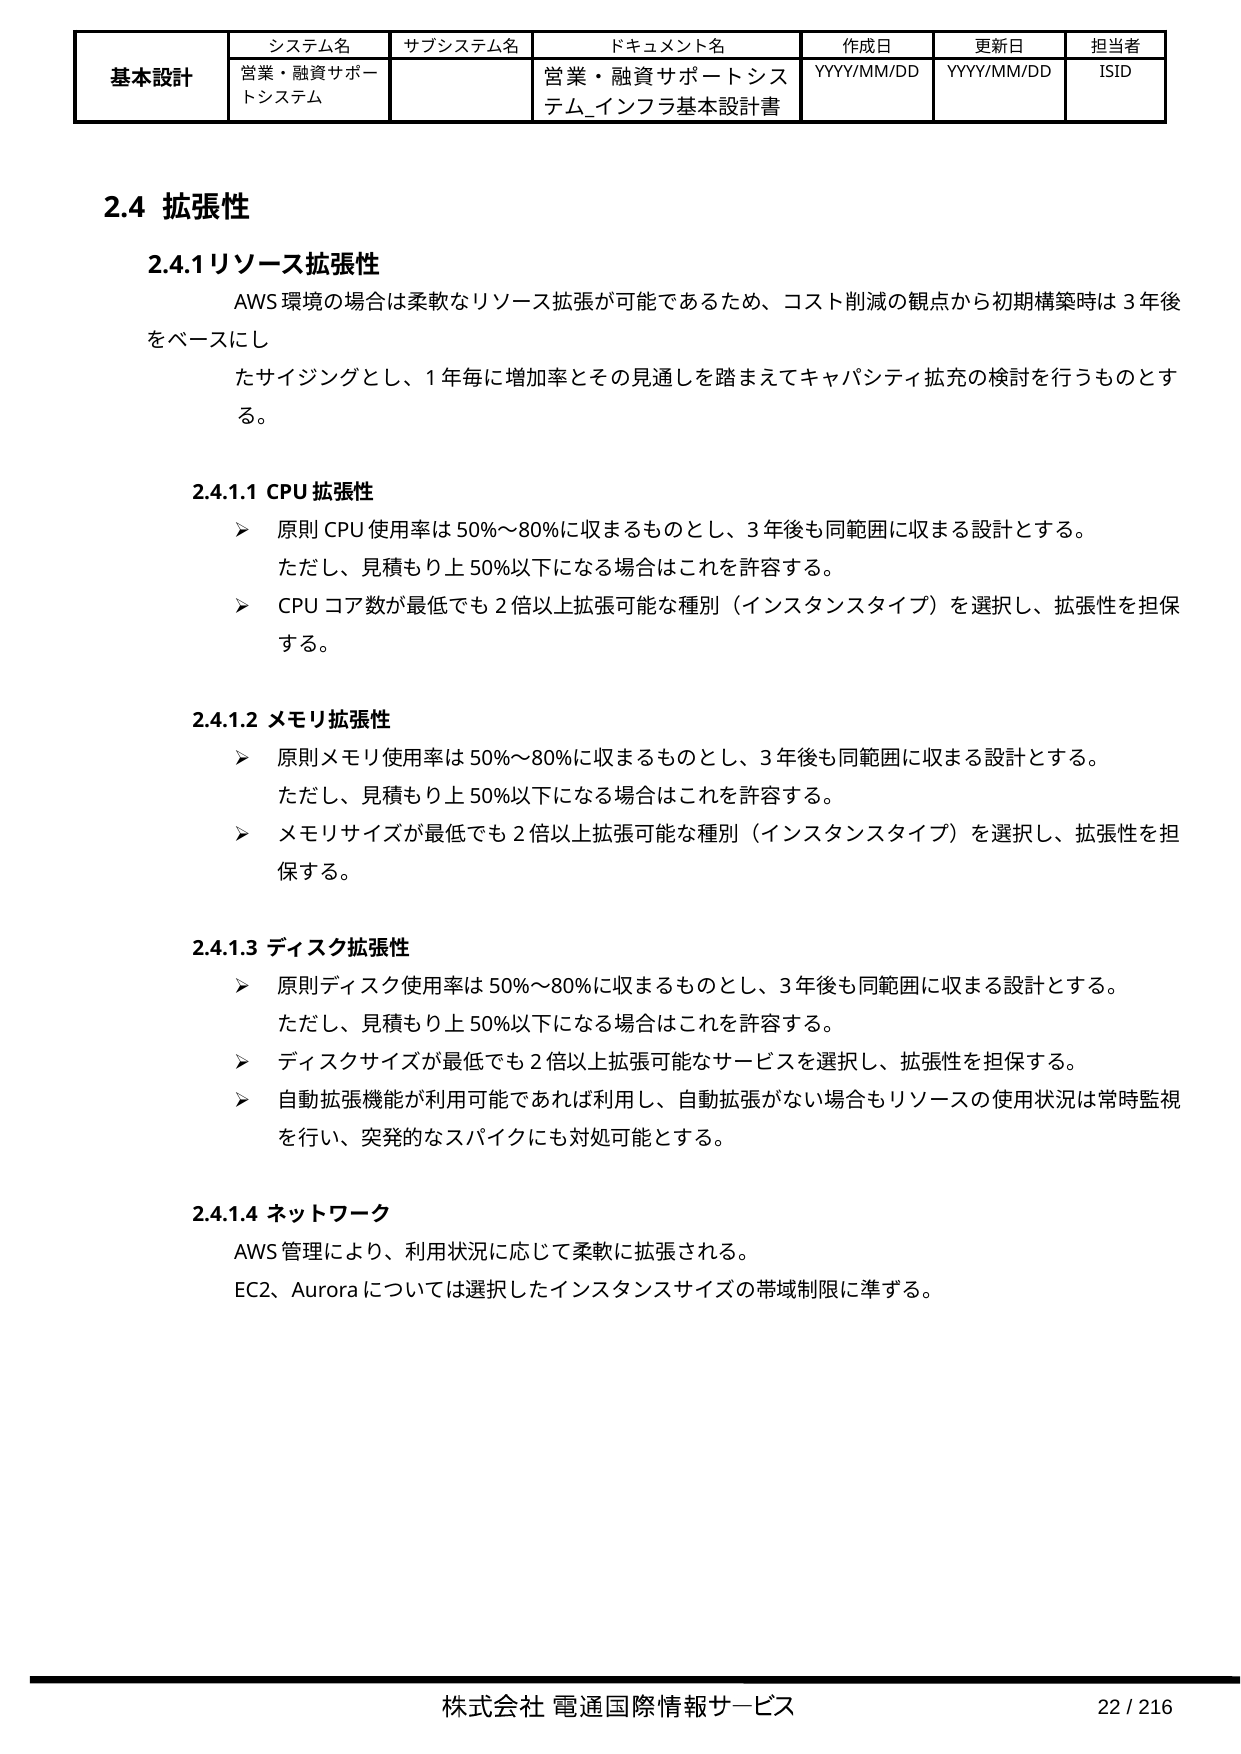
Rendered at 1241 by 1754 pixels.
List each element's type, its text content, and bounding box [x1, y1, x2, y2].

text AWS環境の場合は柔軟なリソース拡張が可能であるため、コスト削減の観点から初期構築時は3年後をベースにし [146, 281, 1181, 357]
text AWS管理により、利用状況に応じて柔軟に拡張される。 [234, 1232, 1181, 1270]
list ただし、見積もり上50%以下になる場合はこれを許容する。 [278, 776, 1181, 813]
text EC2、Auroraについては選択したインスタンスサイズの帯域制限に準ずる。 [234, 1270, 1181, 1308]
list 原則メモリ使用率は50%～80%に収まるものとし、3年後も同範囲に収まる設計とする。 [234, 737, 1181, 776]
subtitle ネットワーク [192, 1194, 1181, 1232]
list ただし、見積もり上50%以下になる場合はこれを許容する。 [278, 1004, 1181, 1042]
list メモリサイズが最低でも2倍以上拡張可能な種別（インスタンスタイプ）を選択し、拡張性を担保する。 [234, 813, 1181, 889]
picture [442, 1694, 794, 1718]
subtitle リソース拡張性 [148, 243, 1181, 281]
list 原則CPU使用率は50%～80%に収まるものとし、3年後も同範囲に収まる設計とする。 [234, 509, 1181, 547]
text たサイジングとし、1年毎に増加率とその見通しを踏まえてキャパシティ拡充の検討を行うものとする。 [234, 357, 1181, 433]
list CPUコア数が最低でも2倍以上拡張可能な種別（インスタンスタイプ）を選択し、拡張性を担保する。 [234, 585, 1181, 661]
list 原則ディスク使用率は50%～80%に収まるものとし、3年後も同範囲に収まる設計とする。 [234, 966, 1181, 1004]
list ディスクサイズが最低でも2倍以上拡張可能なサービスを選択し、拡張性を担保する。 [234, 1042, 1181, 1080]
subtitle ディスク拡張性 [192, 928, 1181, 966]
subtitle メモリ拡張性 [192, 699, 1181, 737]
subtitle 拡張性 [103, 167, 1181, 243]
list 自動拡張機能が利用可能であれば利用し、自動拡張がない場合もリソースの使用状況は常時監視を行い、突発的なスパイクにも対処可能とする。 [234, 1080, 1181, 1156]
list ただし、見積もり上50%以下になる場合はこれを許容する。 [278, 547, 1181, 585]
subtitle CPU拡張性 [192, 471, 1181, 509]
